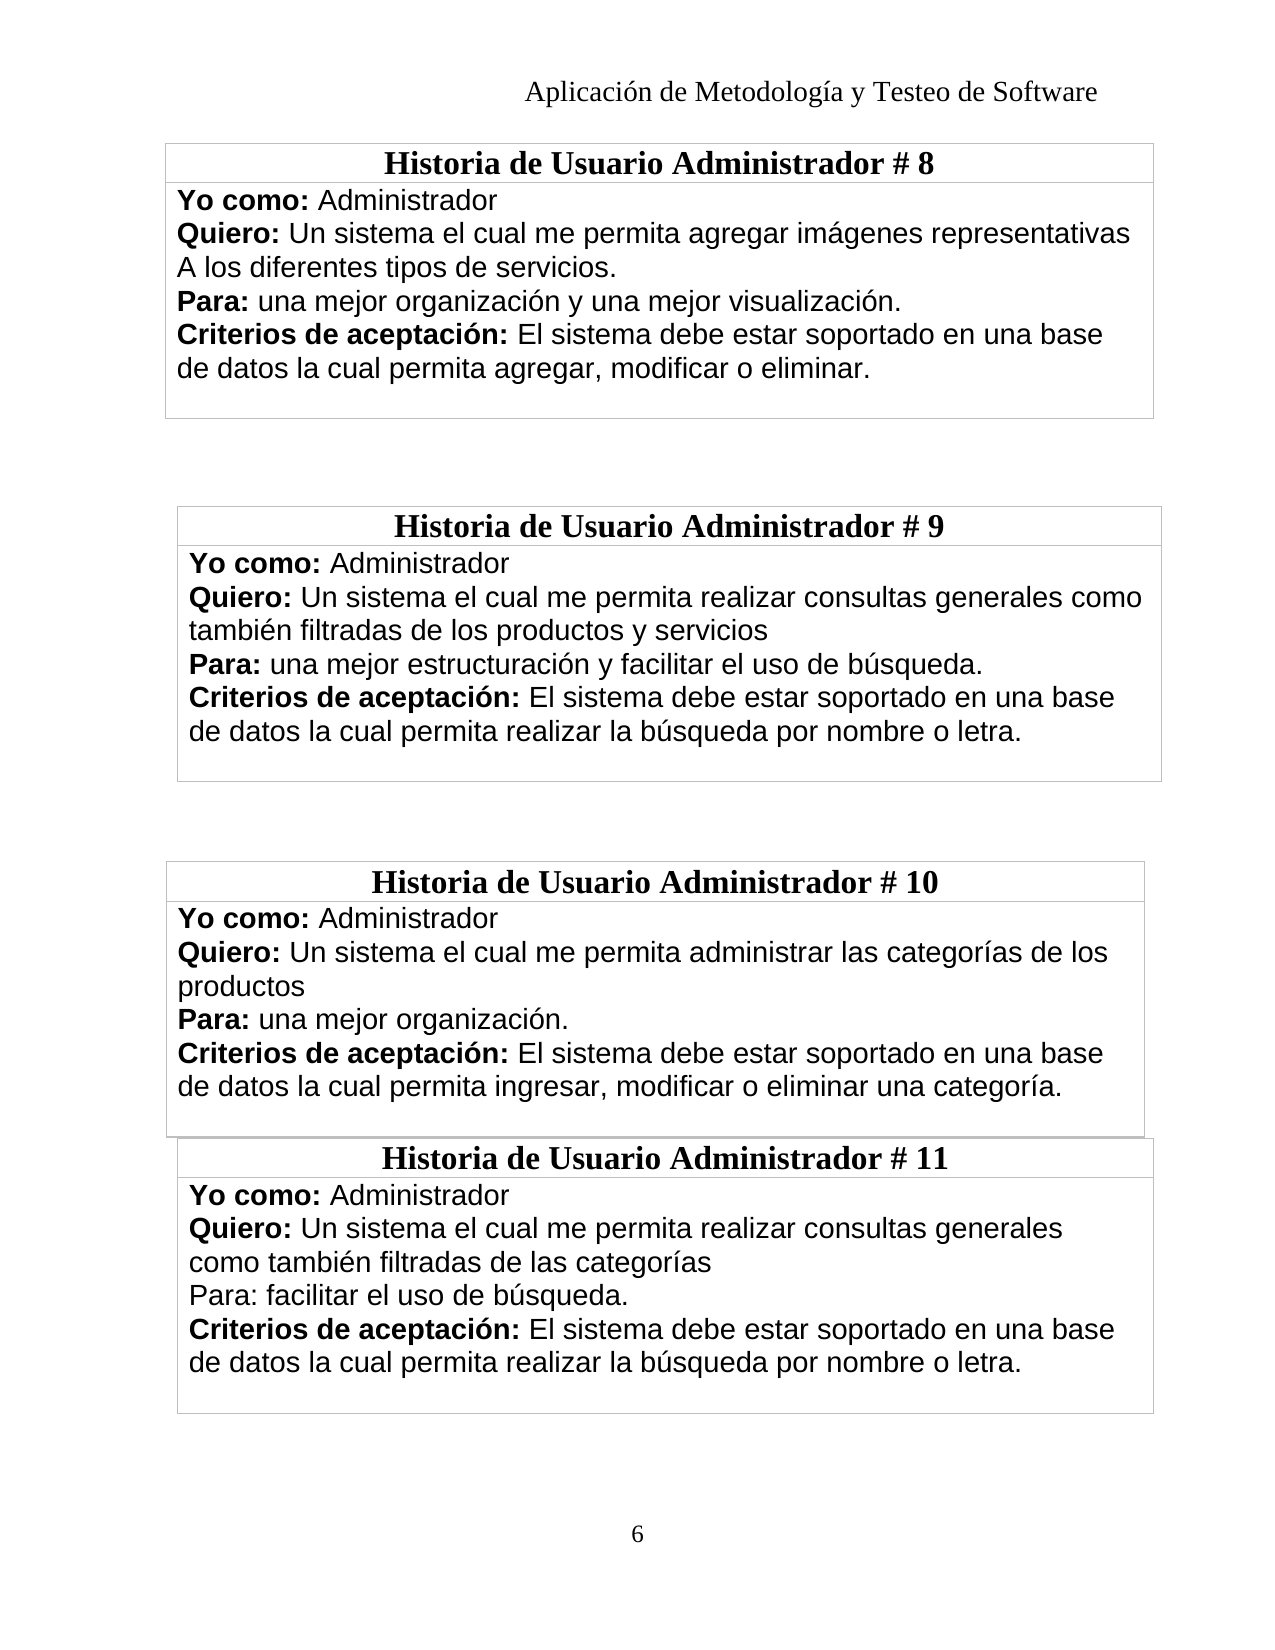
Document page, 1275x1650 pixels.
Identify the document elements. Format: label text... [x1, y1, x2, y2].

table_cell Yo como: Administrador Quiero: Un sistema el cual me permita administrar las categorías de los productos Para: una mejor organización. Criterios de aceptación: El sistema debe estar soportado en una base de datos la cual permita ingresar, modificar o eliminar una categoría. [167, 902, 1144, 1136]
table_cell Yo como: Administrador Quiero: Un sistema el cual me permita realizar consultas generales como también filtradas de los productos y servicios Para: una mejor estructuración y facilitar el uso de búsqueda. Criterios de aceptación: El sistema debe estar soportado en una base de datos la cual permita realizar la búsqueda por nombre o letra. [178, 546, 1161, 781]
table_header Historia de Usuario Administrador # 8 [166, 144, 1153, 182]
table_header Historia de Usuario Administrador # 9 [178, 507, 1161, 545]
table_header Historia de Usuario Administrador # 10 [167, 862, 1144, 901]
table_header Historia de Usuario Administrador # 11 [178, 1139, 1153, 1177]
table_cell Yo como: Administrador Quiero: Un sistema el cual me permita realizar consultas generales como también filtradas de las categorías Para: facilitar el uso de búsqueda. Criterios de aceptación: El sistema debe estar soportado en una base de datos la cual permita realizar la búsqueda por nombre o letra. [178, 1178, 1153, 1413]
table_cell Yo como: Administrador Quiero: Un sistema el cual me permita agregar imágenes representativas A los diferentes tipos de servicios. Para: una mejor organización y una mejor visualización. Criterios de aceptación: El sistema debe estar soportado en una base de datos la cual permita agregar, modificar o eliminar. [166, 183, 1153, 418]
